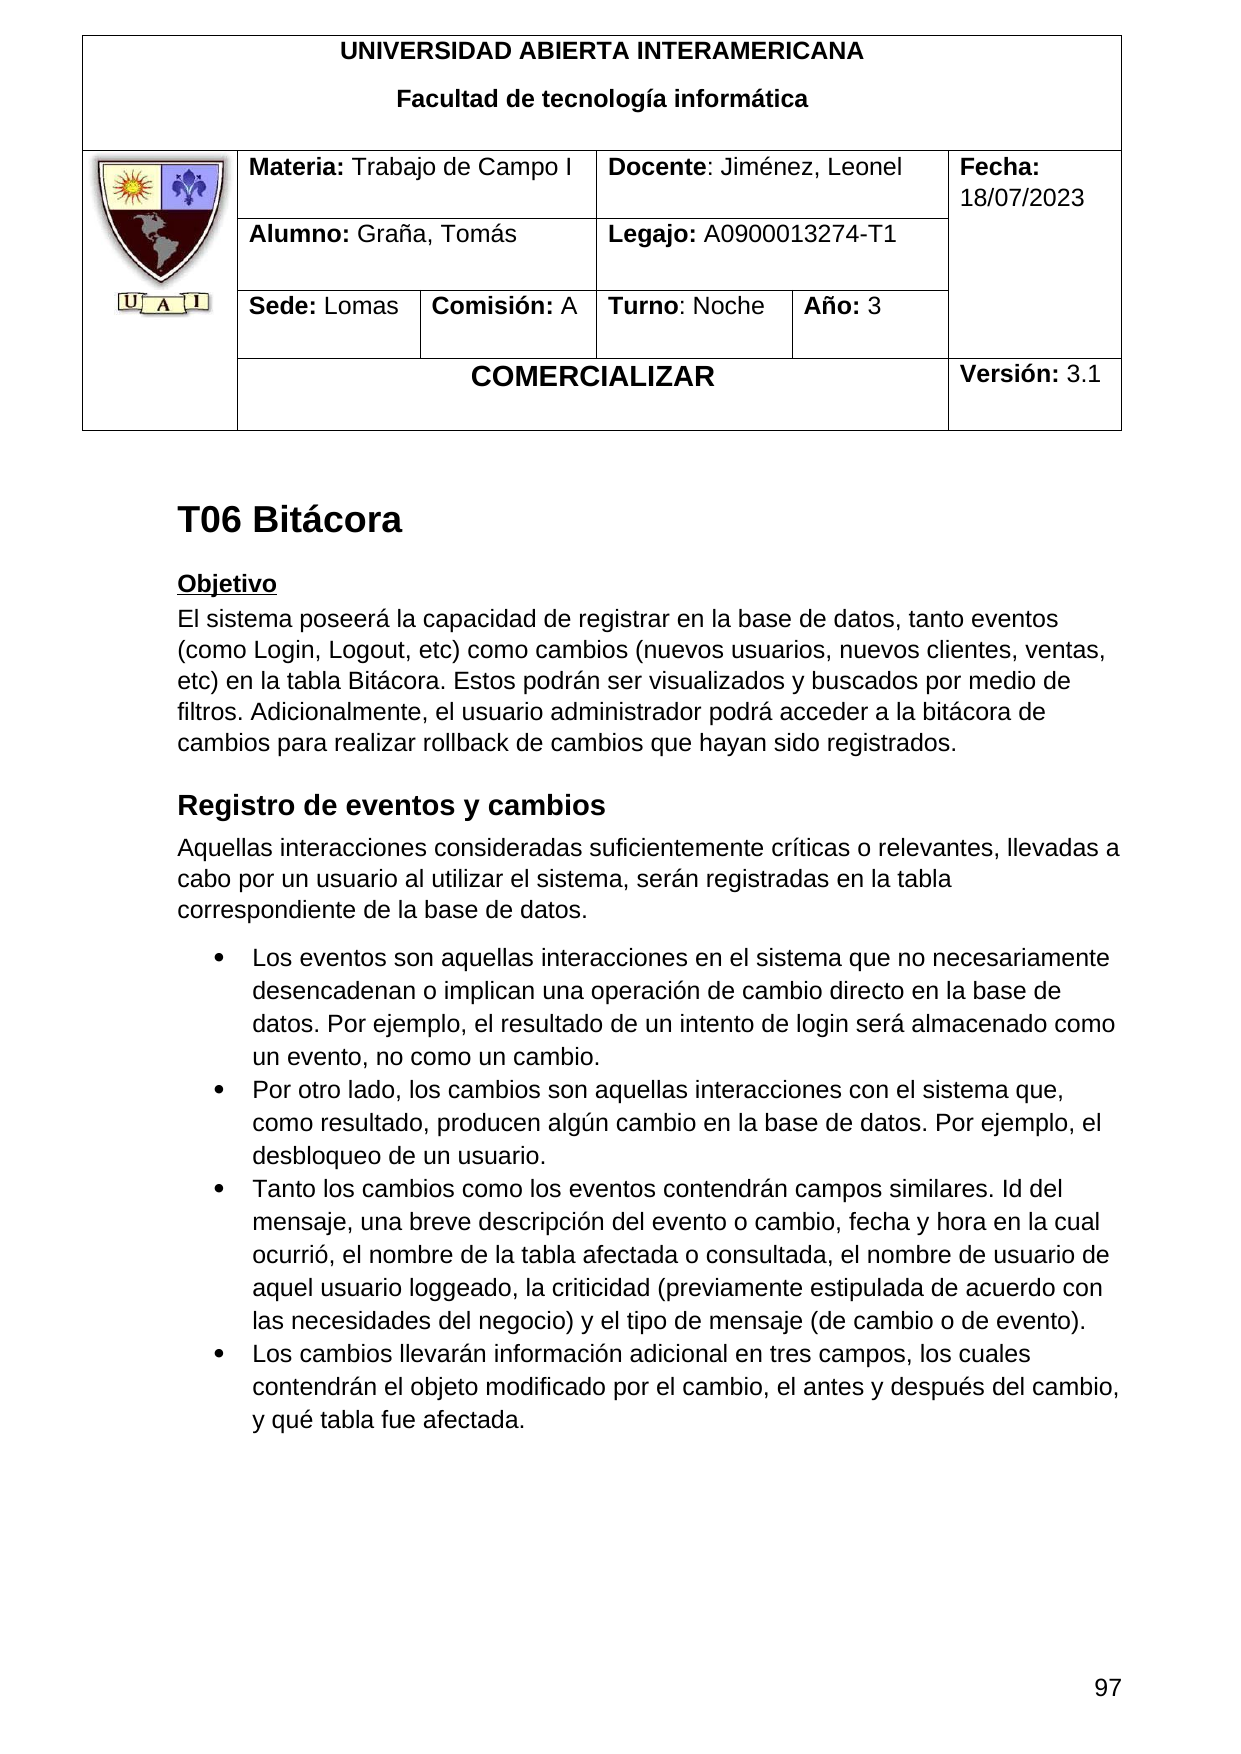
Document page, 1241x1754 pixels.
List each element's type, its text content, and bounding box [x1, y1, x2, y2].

list Los cambios llevarán información adicional en tres campos, los cuales contendrán el objeto modificado por el cambio, el antes y después del cambio, y qué tabla fue afectada. [214, 1339, 1122, 1434]
list Tanto los cambios como los eventos contendrán campos similares. Id del mensaje, una breve descripción del evento o cambio, fecha y hora en la cual ocurrió, el nombre de la tabla afectada o consultada, el nombre de usuario de aquel usuario loggeado, la criticidad (previamente estipulada de acuerdo con las necesidades del negocio) y el tipo de mensaje (de cambio o de evento). [214, 1174, 1122, 1335]
text Aquellas interacciones consideradas suficientemente críticas o relevantes, llevadas a cabo por un usuario al utilizar el sistema, serán registradas en la tabla correspondiente de la base de datos. [177, 833, 1122, 924]
list Los eventos son aquellas interacciones en el sistema que no necesariamente desencadenan o implican una operación de cambio directo en la base de datos. Por ejemplo, el resultado de un intento de login será almacenado como un evento, no como un cambio. [214, 943, 1122, 1071]
subtitle T06 Bitácora [177, 497, 1122, 540]
subtitle Objetivo [177, 569, 1122, 598]
text El sistema poseerá la capacidad de registrar en la base de datos, tanto eventos (como Login, Logout, etc) como cambios (nuevos usuarios, nuevos clientes, ventas, etc) en la tabla Bitácora. Estos podrán ser visualizados y buscados por medio de filtros. Adicionalmente, el usuario administrador podrá acceder a la bitácora de cambios para realizar rollback de cambios que hayan sido registrados. [177, 604, 1122, 757]
list Por otro lado, los cambios son aquellas interacciones con el sistema que, como resultado, producen algún cambio en la base de datos. Por ejemplo, el desbloqueo de un usuario. [214, 1075, 1122, 1170]
subtitle Registro de eventos y cambios [177, 788, 1122, 822]
picture [87, 151, 234, 320]
